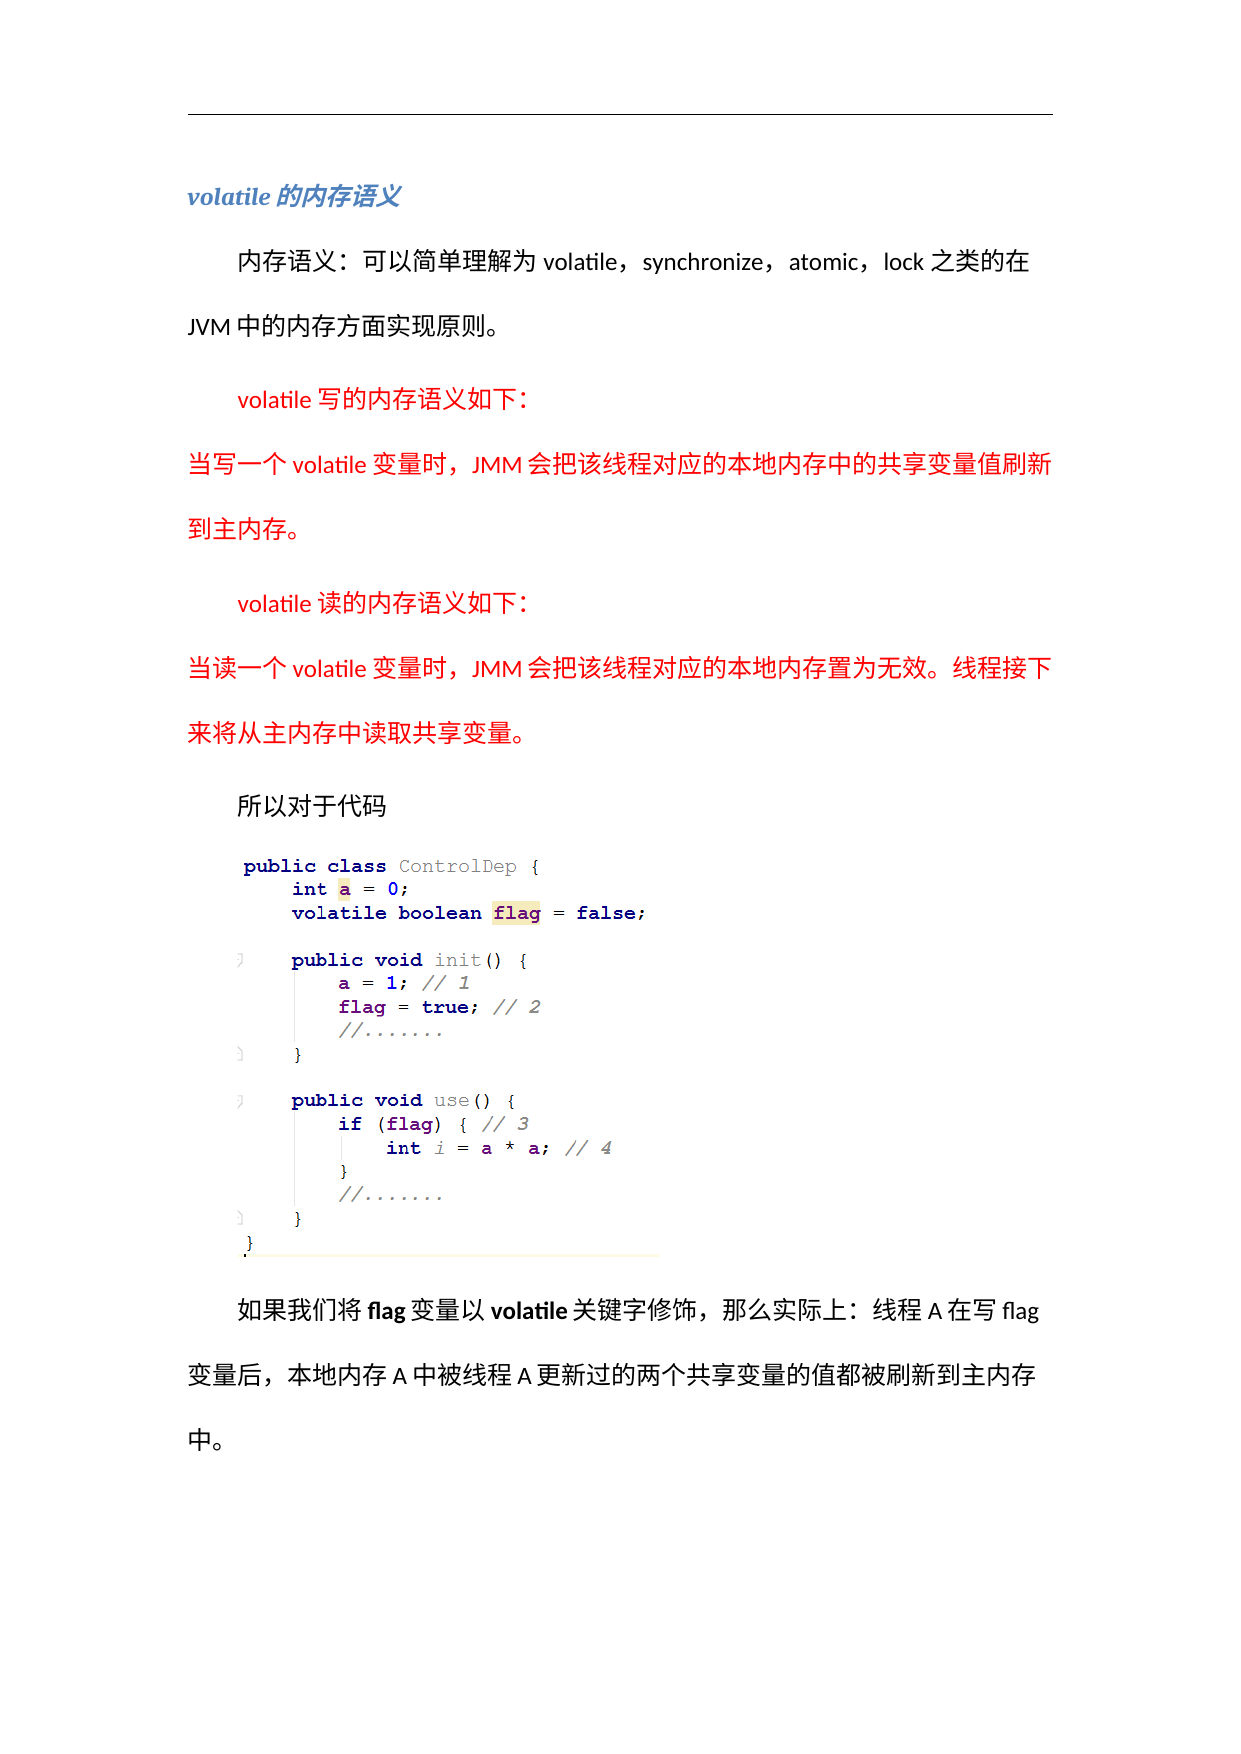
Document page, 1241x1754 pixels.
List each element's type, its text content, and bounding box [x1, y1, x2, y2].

text 如果我们将flag变量以volatile关键字修饰，那么实际上：线程A在写flag变量后，本地内存A中被线程A更新过的两个共享变量的值都被刷新到主内存中。 [187, 1276, 1053, 1471]
text 所以对于代码 [187, 772, 1053, 837]
picture [237, 856, 660, 1257]
subtitle volatile的内存语义 [187, 162, 1053, 227]
text volatile读的内存语义如下： 当读一个volatile变量时，JMM会把该线程对应的本地内存置为无效。线程接下来将从主内存中读取共享变量。 [187, 569, 1053, 764]
text volatile写的内存语义如下： 当写一个volatile变量时，JMM会把该线程对应的本地内存中的共享变量值刷新到主内存。 [187, 365, 1053, 560]
text 内存语义：可以简单理解为 volatile，synchronize，atomic，lock 之类的在 JVM 中的内存方面实现原则。 [187, 227, 1053, 357]
